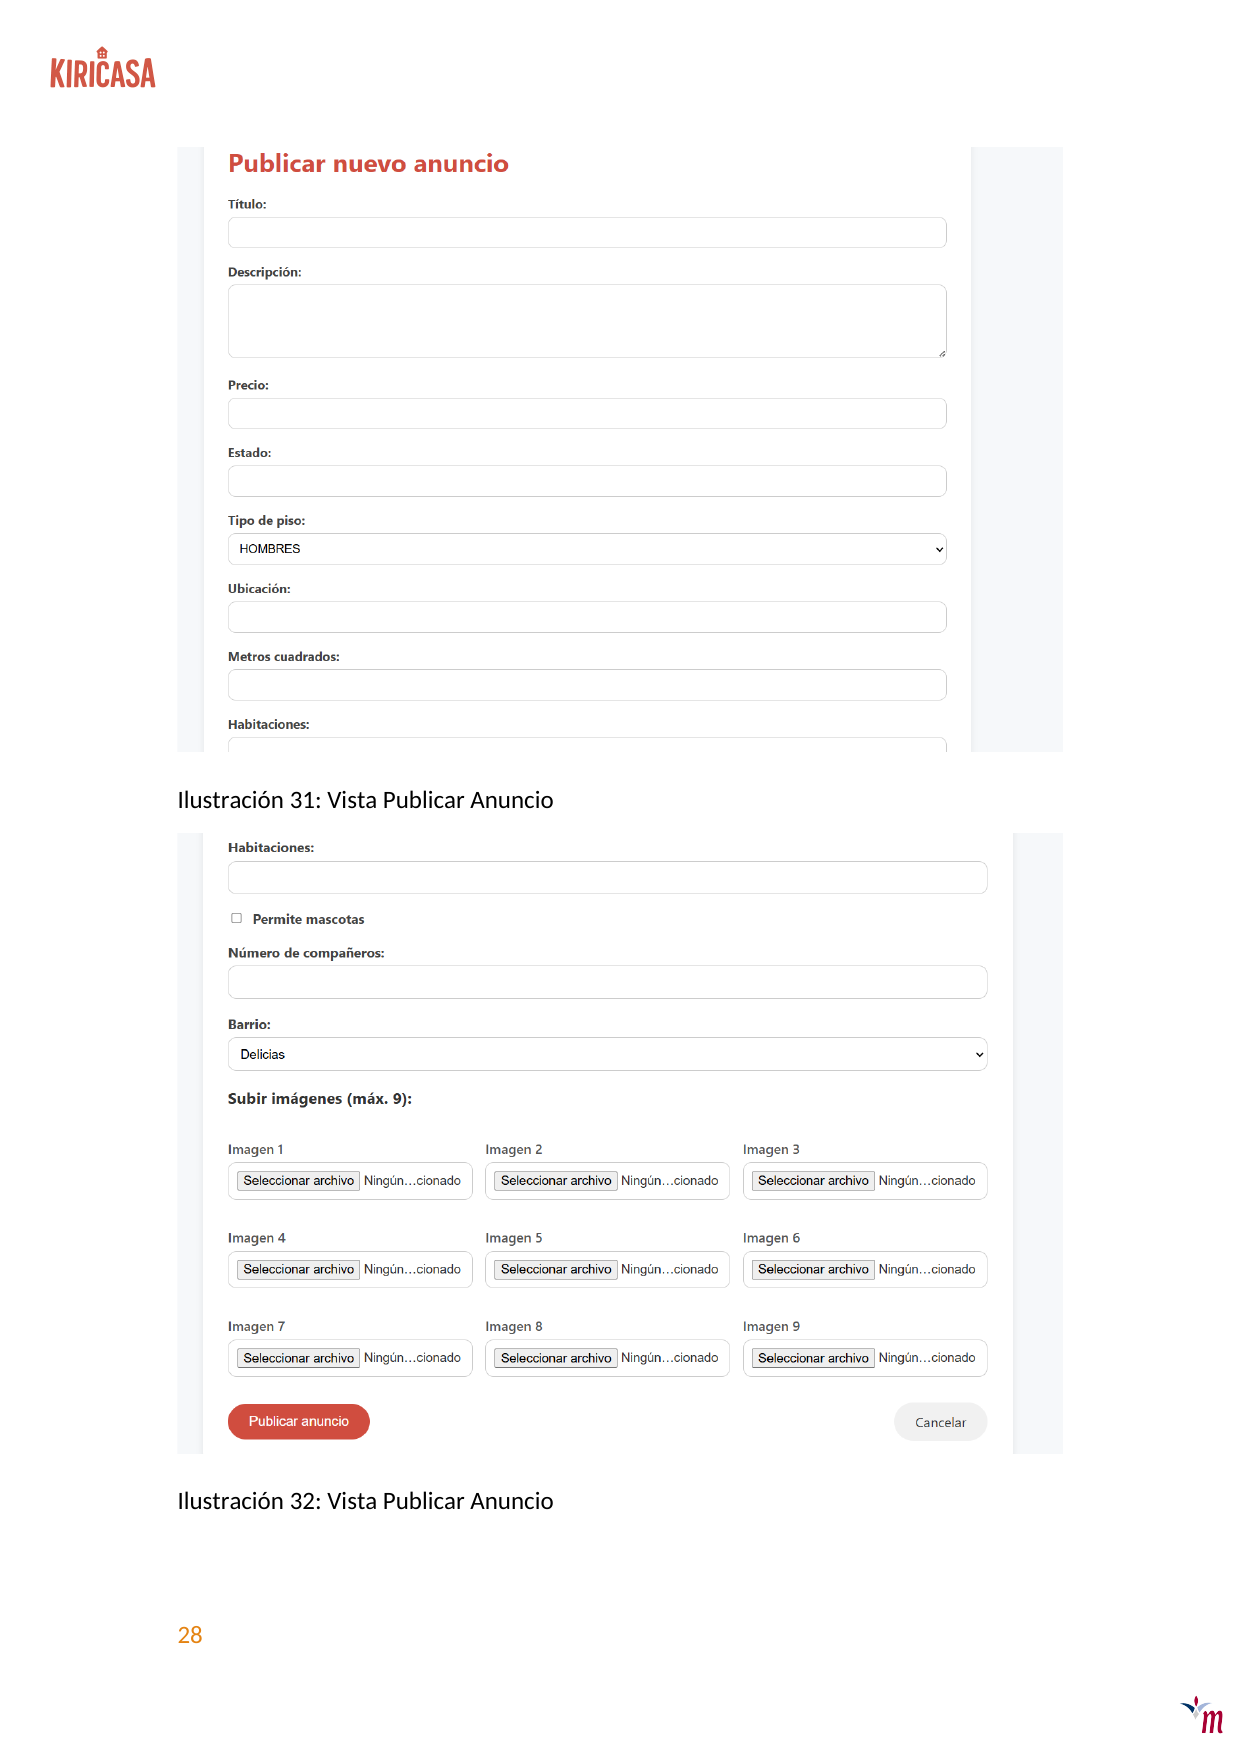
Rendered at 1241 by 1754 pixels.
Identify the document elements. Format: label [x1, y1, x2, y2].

picture [46, 40, 156, 94]
picture [177, 147, 1063, 752]
picture [1168, 1684, 1241, 1751]
picture [177, 833, 1063, 1454]
